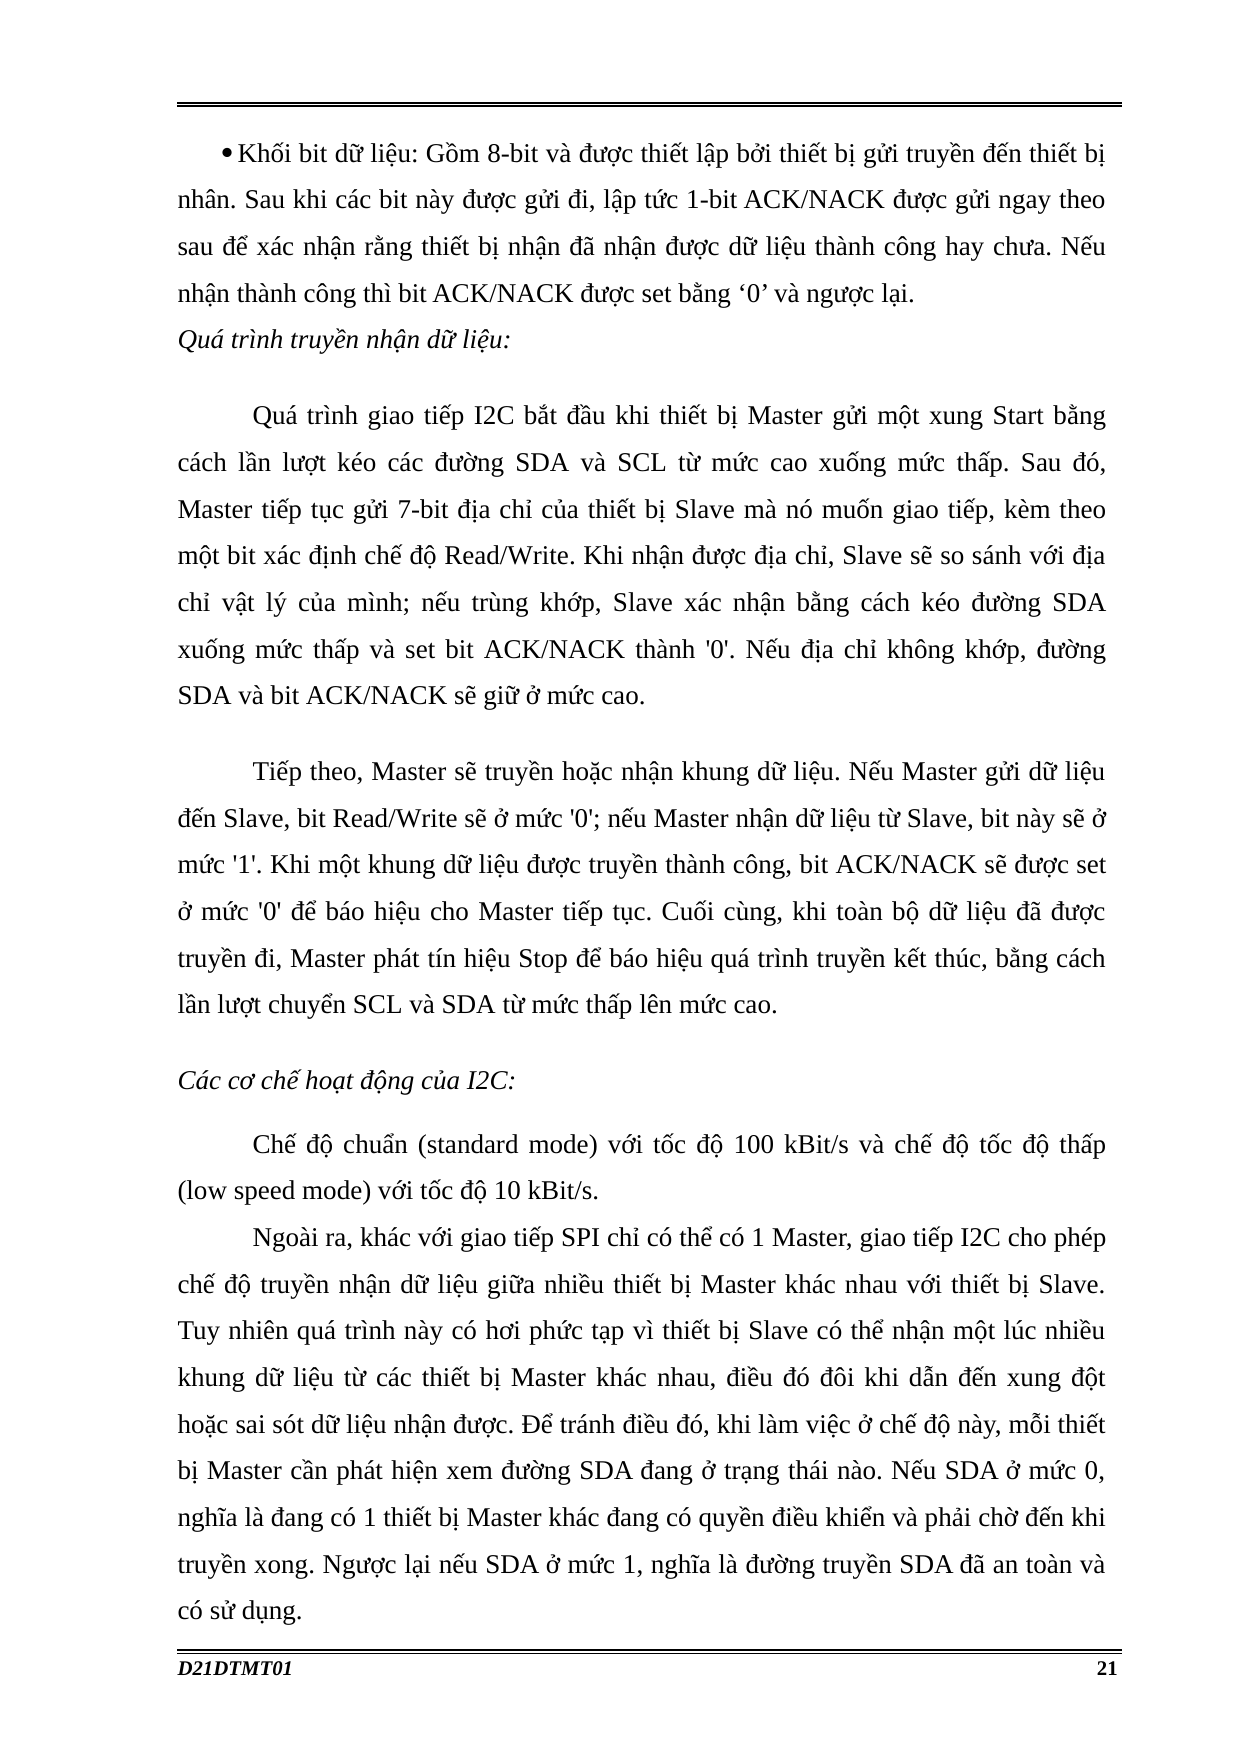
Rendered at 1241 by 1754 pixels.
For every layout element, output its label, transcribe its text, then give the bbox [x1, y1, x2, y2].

text Quá trình truyền nhận dữ liệu: [177, 323, 1107, 355]
list Các cơ chế hoạt động của I2C: [177, 1064, 1107, 1096]
text Chế độ chuẩn (standard mode) với tốc độ 100 kBit/s và chế độ tốc độ thấp (low speed mode) với tốc độ 10 kBit/s. [177, 1128, 1107, 1206]
list Khối bit dữ liệu: Gồm 8-bit và được thiết lập bởi thiết bị gửi truyền đến thiết bị nhân. Sau khi các bit này được gửi đi, lập tức 1-bit ACK/NACK được gửi ngay theo sau để xác nhận rằng thiết bị nhận đã nhận được dữ liệu thành công hay chưa. Nếu nhận thành công thì bit ACK/NACK được set bằng ‘0’ và ngược lại. [177, 137, 1107, 308]
text Tiếp theo, Master sẽ truyền hoặc nhận khung dữ liệu. Nếu Master gửi dữ liệu đến Slave, bit Read/Write sẽ ở mức '0'; nếu Master nhận dữ liệu từ Slave, bit này sẽ ở mức '1'. Khi một khung dữ liệu được truyền thành công, bit ACK/NACK sẽ được set ở mức '0' để báo hiệu cho Master tiếp tục. Cuối cùng, khi toàn bộ dữ liệu đã được truyền đi, Master phát tín hiệu Stop để báo hiệu quá trình truyền kết thúc, bằng cách lần lượt chuyển SCL và SDA từ mức thấp lên mức cao. [177, 755, 1107, 1020]
text Ngoài ra, khác với giao tiếp SPI chỉ có thể có 1 Master, giao tiếp I2C cho phép chế độ truyền nhận dữ liệu giữa nhiều thiết bị Master khác nhau với thiết bị Slave. Tuy nhiên quá trình này có hơi phức tạp vì thiết bị Slave có thể nhận một lúc nhiều khung dữ liệu từ các thiết bị Master khác nhau, điều đó đôi khi dẫn đến xung đột hoặc sai sót dữ liệu nhận được. Để tránh điều đó, khi làm việc ở chế độ này, mỗi thiết bị Master cần phát hiện xem đường SDA đang ở trạng thái nào. Nếu SDA ở mức 0, nghĩa là đang có 1 thiết bị Master khác đang có quyền điều khiển và phải chờ đến khi truyền xong. Ngược lại nếu SDA ở mức 1, nghĩa là đường truyền SDA đã an toàn và có sử dụng. [177, 1221, 1107, 1626]
text Quá trình giao tiếp I2C bắt đầu khi thiết bị Master gửi một xung Start bằng cách lần lượt kéo các đường SDA và SCL từ mức cao xuống mức thấp. Sau đó, Master tiếp tục gửi 7-bit địa chỉ của thiết bị Slave mà nó muốn giao tiếp, kèm theo một bit xác định chế độ Read/Write. Khi nhận được địa chỉ, Slave sẽ so sánh với địa chỉ vật lý của mình; nếu trùng khớp, Slave xác nhận bằng cách kéo đường SDA xuống mức thấp và set bit ACK/NACK thành '0'. Nếu địa chỉ không khớp, đường SDA và bit ACK/NACK sẽ giữ ở mức cao. [177, 399, 1107, 711]
